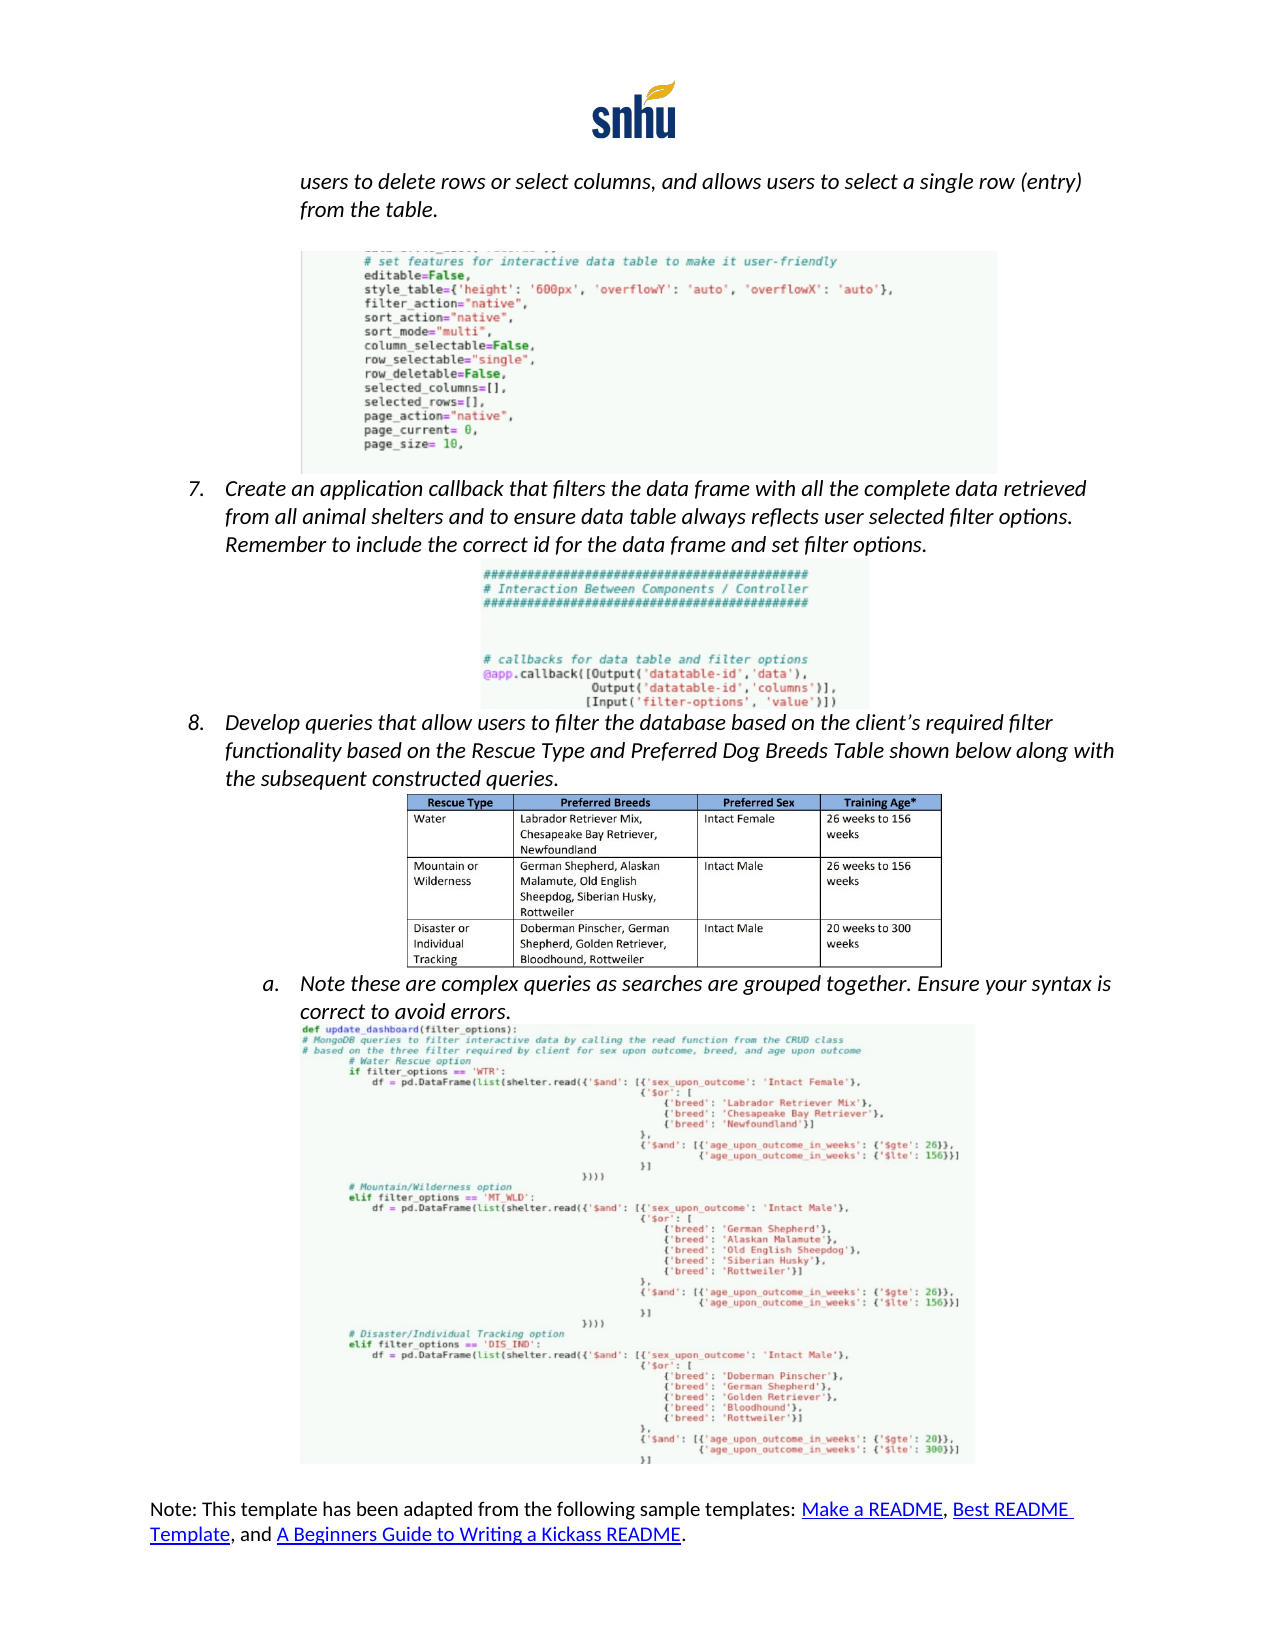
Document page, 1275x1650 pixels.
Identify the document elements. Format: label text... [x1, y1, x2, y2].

picture [480, 558, 870, 709]
picture [300, 251, 998, 474]
list Develop queries that allow users to filter the database based on the client’s required filter functionality based on the Rescue Type and Preferred Dog Breeds Table shown below along with the subsequent constructed queries. [187, 708, 1125, 792]
list Create an application callback that filters the data frame with all the complete data retrieved from all animal shelters and to ensure data table always reflects user selected filter options. Remember to include the correct id for the data frame and set filter options. [187, 474, 1125, 558]
picture [299, 1024, 976, 1464]
picture [405, 792, 945, 969]
picture [573, 75, 702, 147]
list Note these are complex queries as searches are grouped together. Ensure your syntax is correct to avoid errors. [262, 969, 1125, 1025]
